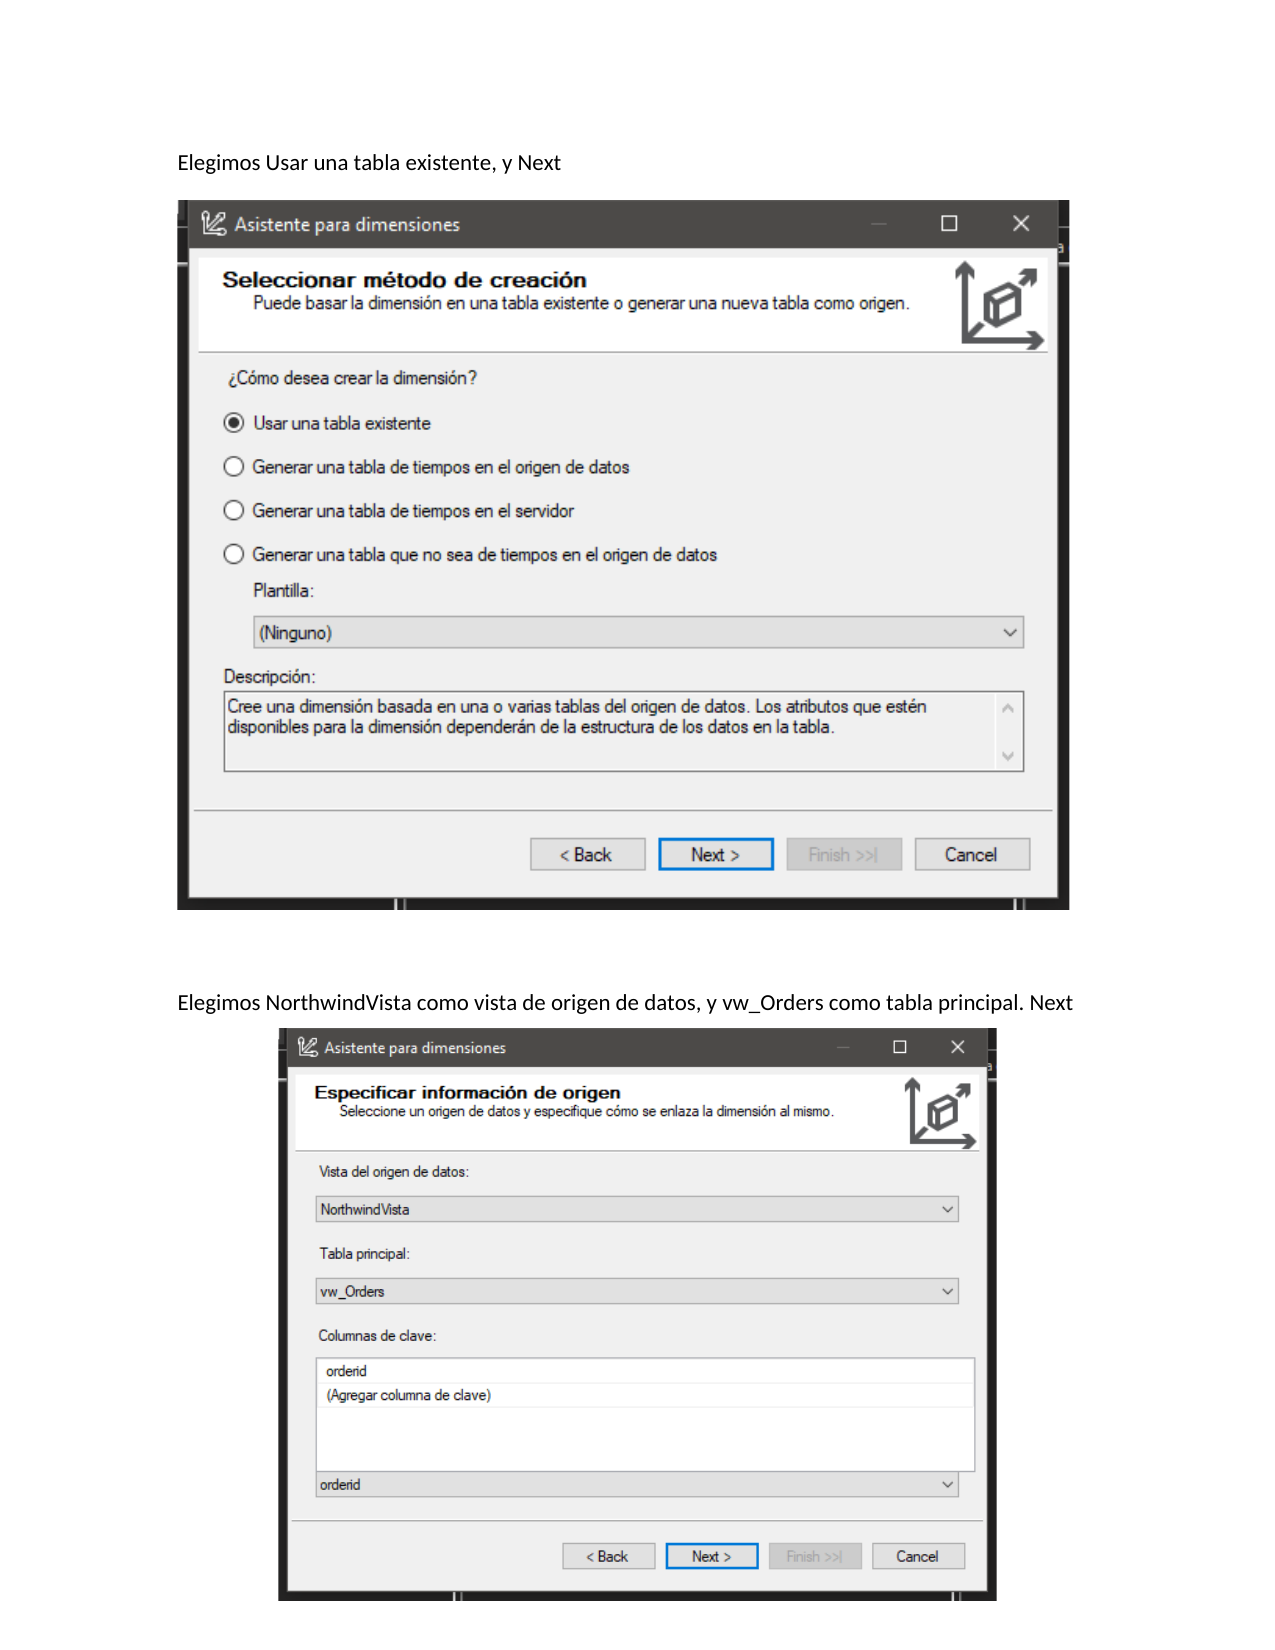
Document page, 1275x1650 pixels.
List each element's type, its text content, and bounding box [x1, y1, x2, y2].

picture [278, 1028, 997, 1601]
text Elegimos NorthwindVista como vista de origen de datos, y vw_Orders como tabla principal. Next [177, 988, 1098, 1016]
picture [177, 200, 1070, 910]
text Elegimos Usar una tabla existente, y Next [177, 148, 1098, 176]
